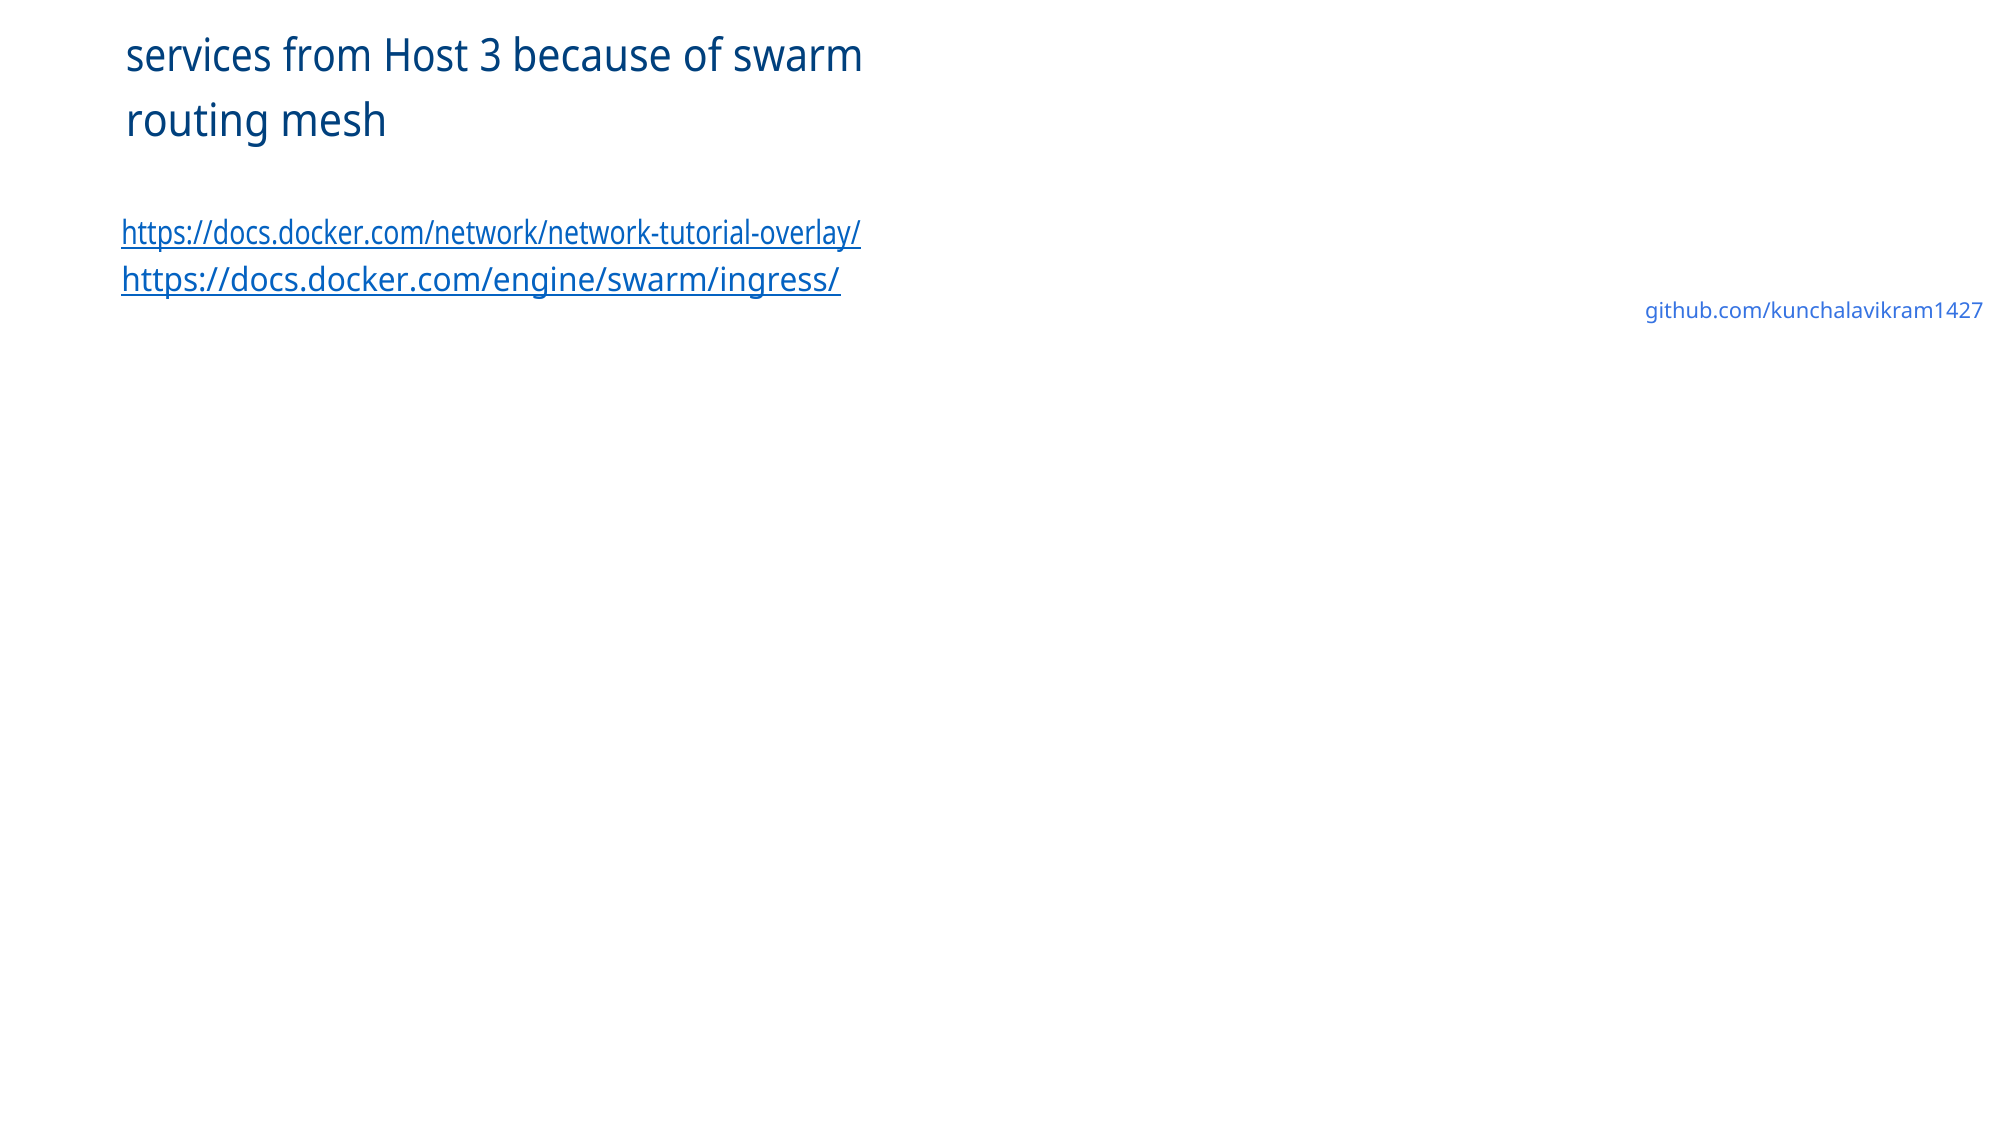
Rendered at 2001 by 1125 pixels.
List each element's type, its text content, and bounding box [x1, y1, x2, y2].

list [69, 23, 973, 149]
text https://docs.docker.com/network/network-tutorial-overlay/ https://docs.docker.com/engine/swarm/ingress/ [121, 209, 901, 301]
text github.com/kunchalavikram1427 [926, 295, 1984, 325]
